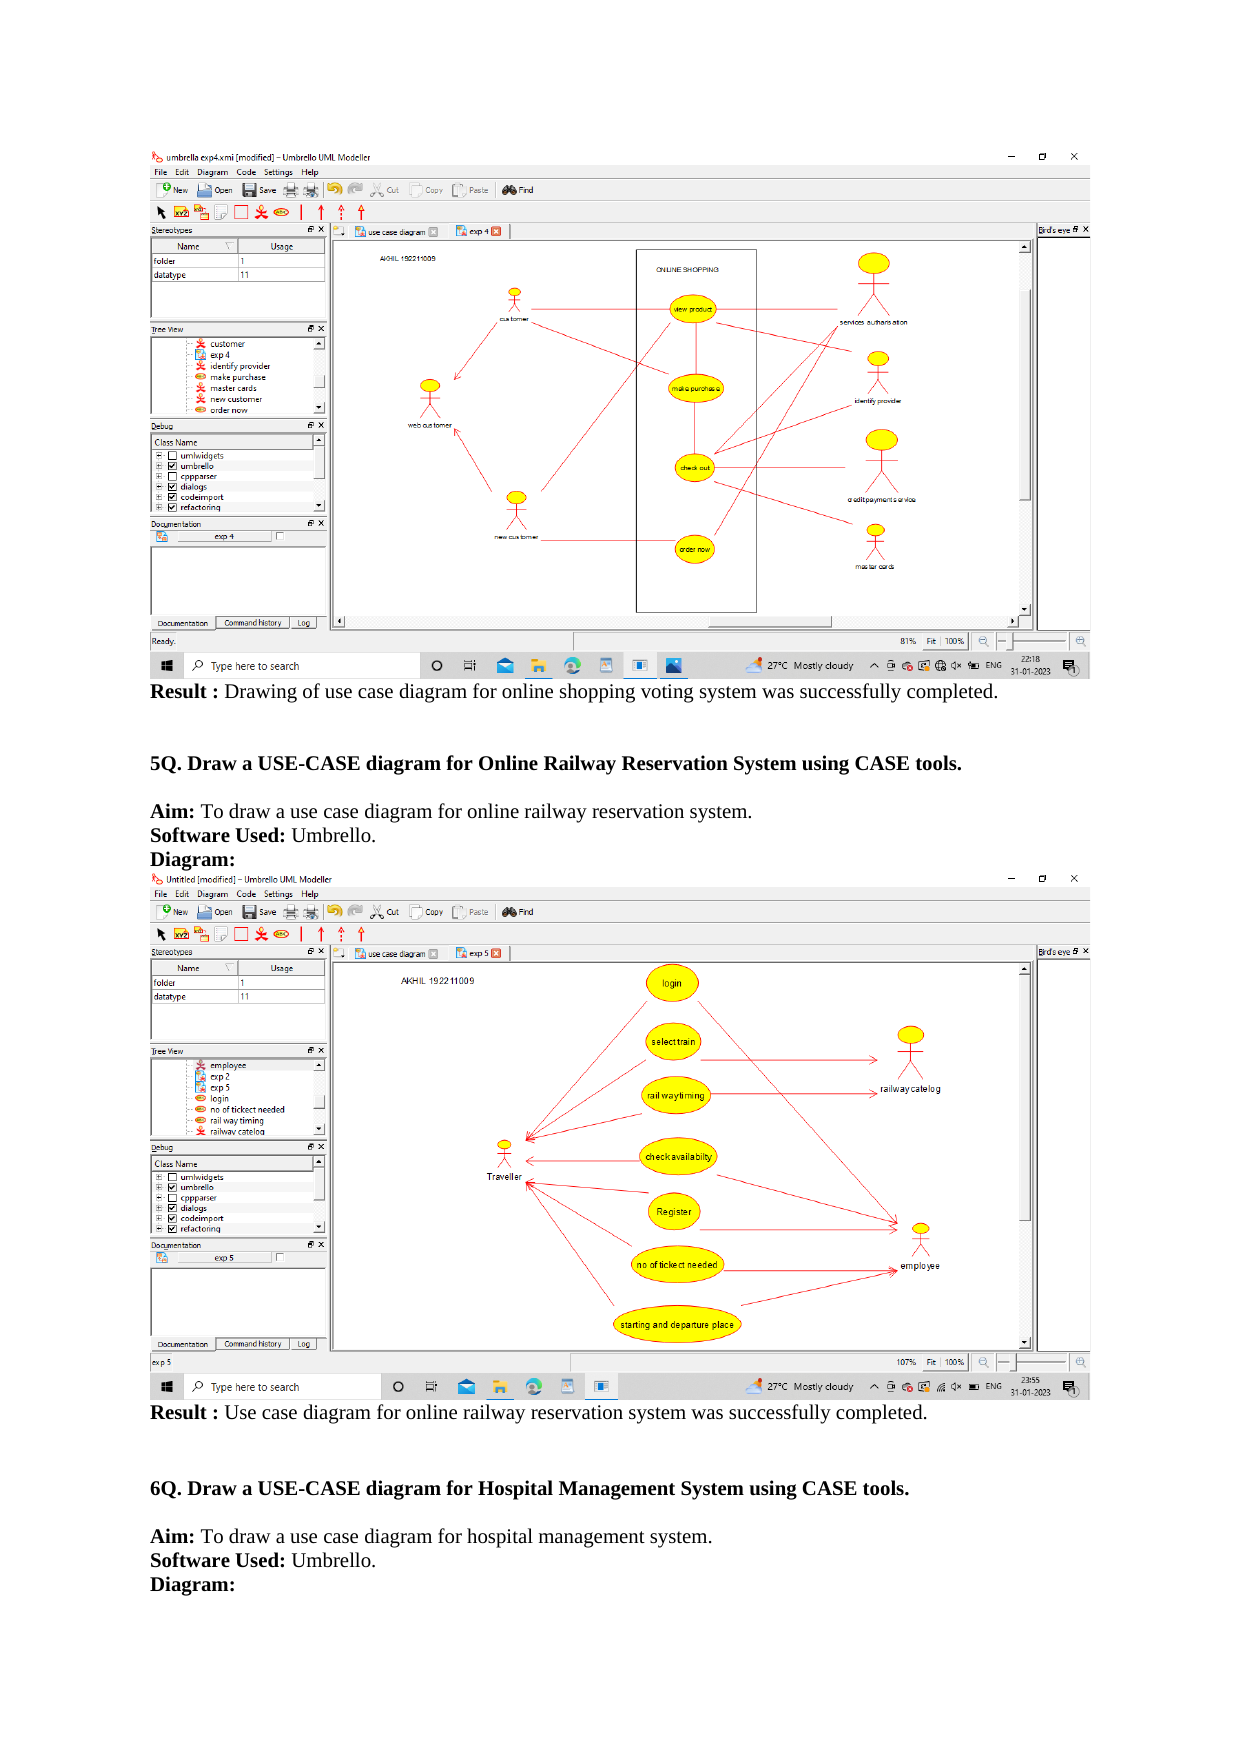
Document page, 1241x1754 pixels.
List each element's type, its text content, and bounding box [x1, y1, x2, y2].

text Diagram: [150, 1572, 1090, 1596]
text Result : Use case diagram for online railway reservation system was successfully completed. [150, 1400, 1090, 1424]
text Software Used: Umbrello. [150, 1548, 1090, 1572]
text 5Q. Draw a USE-CASE diagram for Online Railway Reservation System using CASE tools. [150, 751, 1090, 775]
text Result : Drawing of use case diagram for online shopping voting system was successfully completed. [150, 679, 1090, 703]
text Aim: To draw a use case diagram for online railway reservation system. [150, 799, 1090, 823]
picture [150, 150, 1091, 679]
picture [150, 871, 1091, 1400]
text Software Used: Umbrello. [150, 823, 1090, 847]
text 6Q. Draw a USE-CASE diagram for Hospital Management System using CASE tools. [150, 1476, 1090, 1500]
text Aim: To draw a use case diagram for hospital management system. [150, 1524, 1090, 1548]
text Diagram: [150, 847, 1090, 871]
